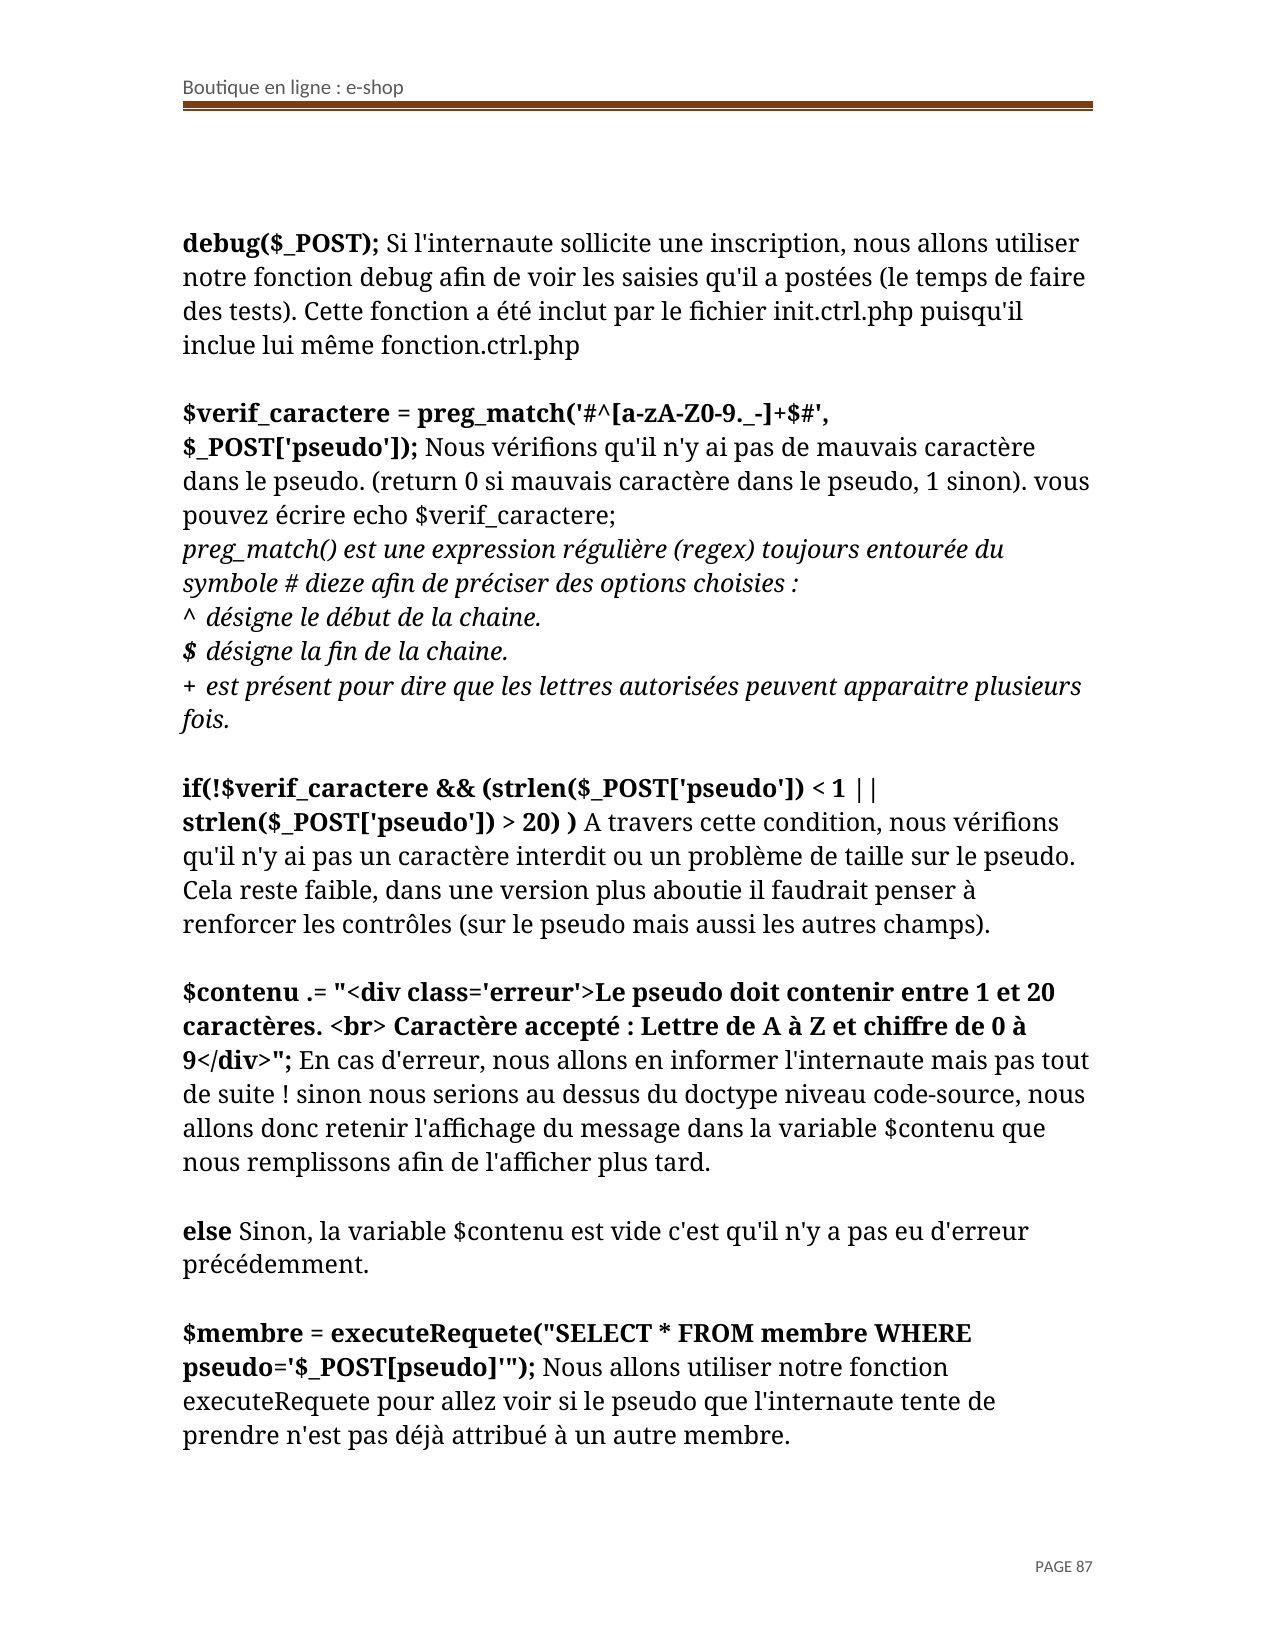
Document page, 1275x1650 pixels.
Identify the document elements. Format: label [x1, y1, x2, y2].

text [182, 191, 1093, 1486]
